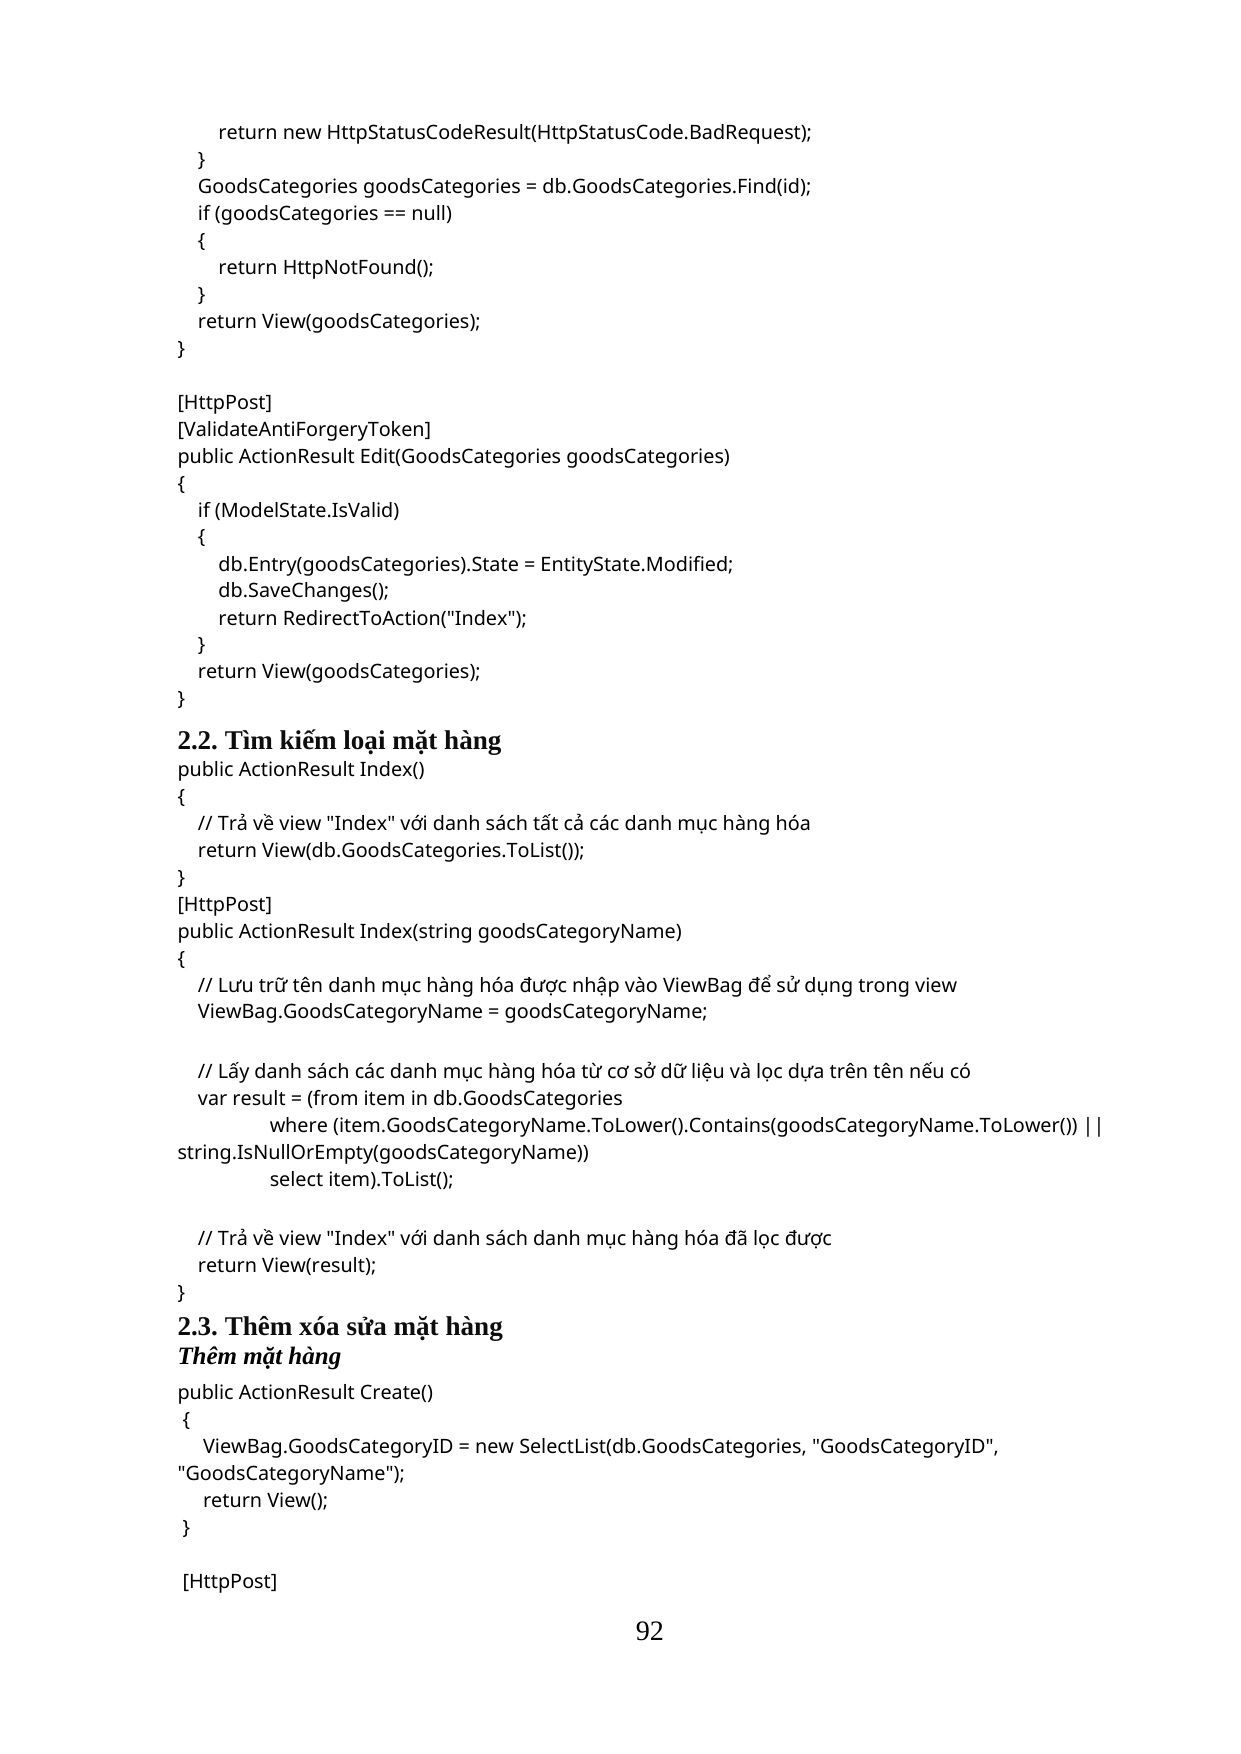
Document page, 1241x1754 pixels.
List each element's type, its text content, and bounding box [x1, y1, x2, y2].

text { [177, 782, 1122, 809]
subtitle 2.2. Tìm kiếm loại mặt hàng [177, 724, 1122, 755]
text where (item.GoodsCategoryName.ToLower().Contains(goodsCategoryName.ToLower()) || string.IsNullOrEmpty(goodsCategoryName)) [177, 1111, 1122, 1165]
text } [177, 145, 1122, 172]
text return HttpNotFound(); [177, 253, 1122, 280]
text } [177, 1513, 1122, 1540]
text Thêm mặt hàng [177, 1341, 1122, 1369]
text { [177, 1405, 1122, 1432]
text } [177, 280, 1122, 307]
text public ActionResult Edit(GoodsCategories goodsCategories) [177, 442, 1122, 469]
text return View(db.GoodsCategories.ToList()); [177, 836, 1122, 863]
text ViewBag.GoodsCategoryID = new SelectList(db.GoodsCategories, "GoodsCategoryID", "GoodsCategoryName"); [177, 1432, 1122, 1486]
text } [177, 685, 1122, 712]
text } [177, 334, 1122, 361]
text } [177, 631, 1122, 658]
text select item).ToList(); [177, 1165, 1122, 1192]
text if (ModelState.IsValid) [177, 496, 1122, 523]
text ViewBag.GoodsCategoryName = goodsCategoryName; [177, 998, 1122, 1025]
text if (goodsCategories == null) [177, 199, 1122, 226]
text return View(); [177, 1486, 1122, 1513]
text return View(result); [177, 1251, 1122, 1278]
text [ValidateAntiForgeryToken] [177, 415, 1122, 442]
text db.SaveChanges(); [177, 577, 1122, 604]
text public ActionResult Index(string goodsCategoryName) [177, 917, 1122, 944]
text return new HttpStatusCodeResult(HttpStatusCode.BadRequest); [177, 118, 1122, 145]
text } [177, 1278, 1122, 1305]
text GoodsCategories goodsCategories = db.GoodsCategories.Find(id); [177, 172, 1122, 199]
text [HttpPost] [177, 388, 1122, 415]
text public ActionResult Index() [177, 755, 1122, 782]
text } [177, 863, 1122, 890]
text { [177, 469, 1122, 496]
text // Trả về view "Index" với danh sách danh mục hàng hóa đã lọc được [177, 1224, 1122, 1251]
text // Trả về view "Index" với danh sách tất cả các danh mục hàng hóa [177, 809, 1122, 836]
text // Lưu trữ tên danh mục hàng hóa được nhập vào ViewBag để sử dụng trong view [177, 971, 1122, 998]
subtitle 2.3. Thêm xóa sửa mặt hàng [177, 1309, 1122, 1341]
text // Lấy danh sách các danh mục hàng hóa từ cơ sở dữ liệu và lọc dựa trên tên nếu có [177, 1057, 1122, 1084]
text var result = (from item in db.GoodsCategories [177, 1084, 1122, 1111]
text { [177, 523, 1122, 550]
text return RedirectToAction("Index"); [177, 604, 1122, 631]
text [HttpPost] [177, 1567, 1122, 1594]
text db.Entry(goodsCategories).State = EntityState.Modified; [177, 550, 1122, 577]
text { [177, 226, 1122, 253]
text return View(goodsCategories); [177, 307, 1122, 334]
text public ActionResult Create() [177, 1378, 1122, 1405]
text return View(goodsCategories); [177, 658, 1122, 685]
text [HttpPost] [177, 890, 1122, 917]
text { [177, 944, 1122, 971]
